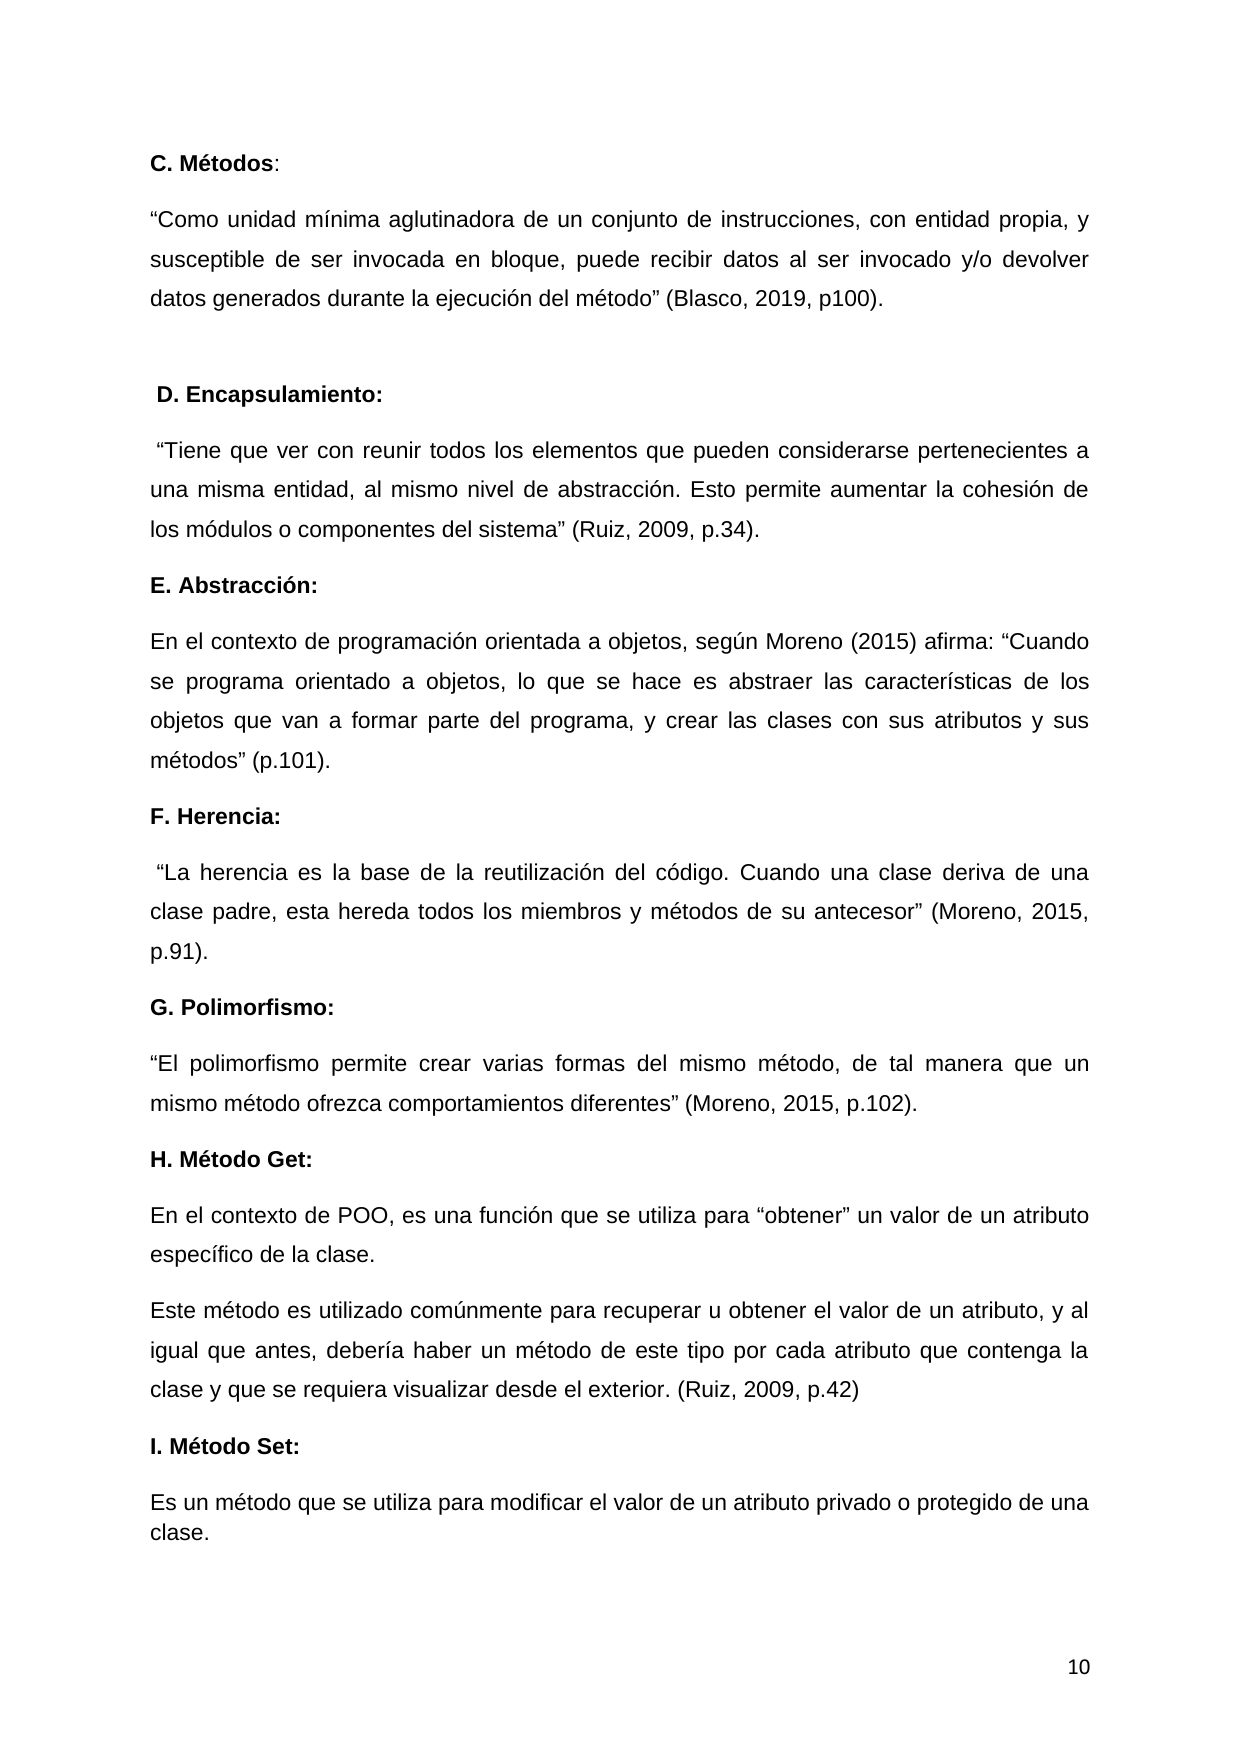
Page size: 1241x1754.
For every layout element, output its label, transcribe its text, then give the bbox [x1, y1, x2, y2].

text H. Método Get: [150, 1146, 1090, 1172]
text En el contexto de programación orientada a objetos, según Moreno (2015) afirma: “Cuando se programa orientado a objetos, lo que se hace es abstraer las características de los objetos que van a formar parte del programa, y crear las clases con sus atributos y sus métodos” (p.101). [150, 628, 1090, 773]
text En el contexto de POO, es una función que se utiliza para “obtener” un valor de un atributo específico de la clase. [150, 1202, 1090, 1268]
text C. Métodos: [150, 150, 1090, 176]
text F. Herencia: [150, 803, 1090, 829]
text “La herencia es la base de la reutilización del código. Cuando una clase deriva de una clase padre, esta hereda todos los miembros y métodos de su antecesor” (Moreno, 2015, p.91). [150, 859, 1090, 964]
text Este método es utilizado comúnmente para recuperar u obtener el valor de un atributo, y al igual que antes, debería haber un método de este tipo por cada atributo que contenga la clase y que se requiera visualizar desde el exterior. (Ruiz, 2009, p.42) [150, 1297, 1090, 1403]
text G. Polimorfismo: [150, 994, 1090, 1020]
text “Como unidad mínima aglutinadora de un conjunto de instrucciones, con entidad propia, y susceptible de ser invocada en bloque, puede recibir datos al ser invocado y/o devolver datos generados durante la ejecución del método” (Blasco, 2019, p100). [150, 206, 1090, 311]
text Es un método que se utiliza para modificar el valor de un atributo privado o protegido de una clase. [150, 1489, 1090, 1545]
text I. Método Set: [150, 1433, 1090, 1459]
text E. Abstracción: [150, 572, 1090, 598]
text “Tiene que ver con reunir todos los elementos que pueden considerarse pertenecientes a una misma entidad, al mismo nivel de abstracción. Esto permite aumentar la cohesión de los módulos o componentes del sistema” (Ruiz, 2009, p.34). [150, 437, 1090, 542]
text “El polimorfismo permite crear varias formas del mismo método, de tal manera que un mismo método ofrezca comportamientos diferentes” (Moreno, 2015, p.102). [150, 1050, 1090, 1116]
text D. Encapsulamiento: [150, 341, 1090, 407]
